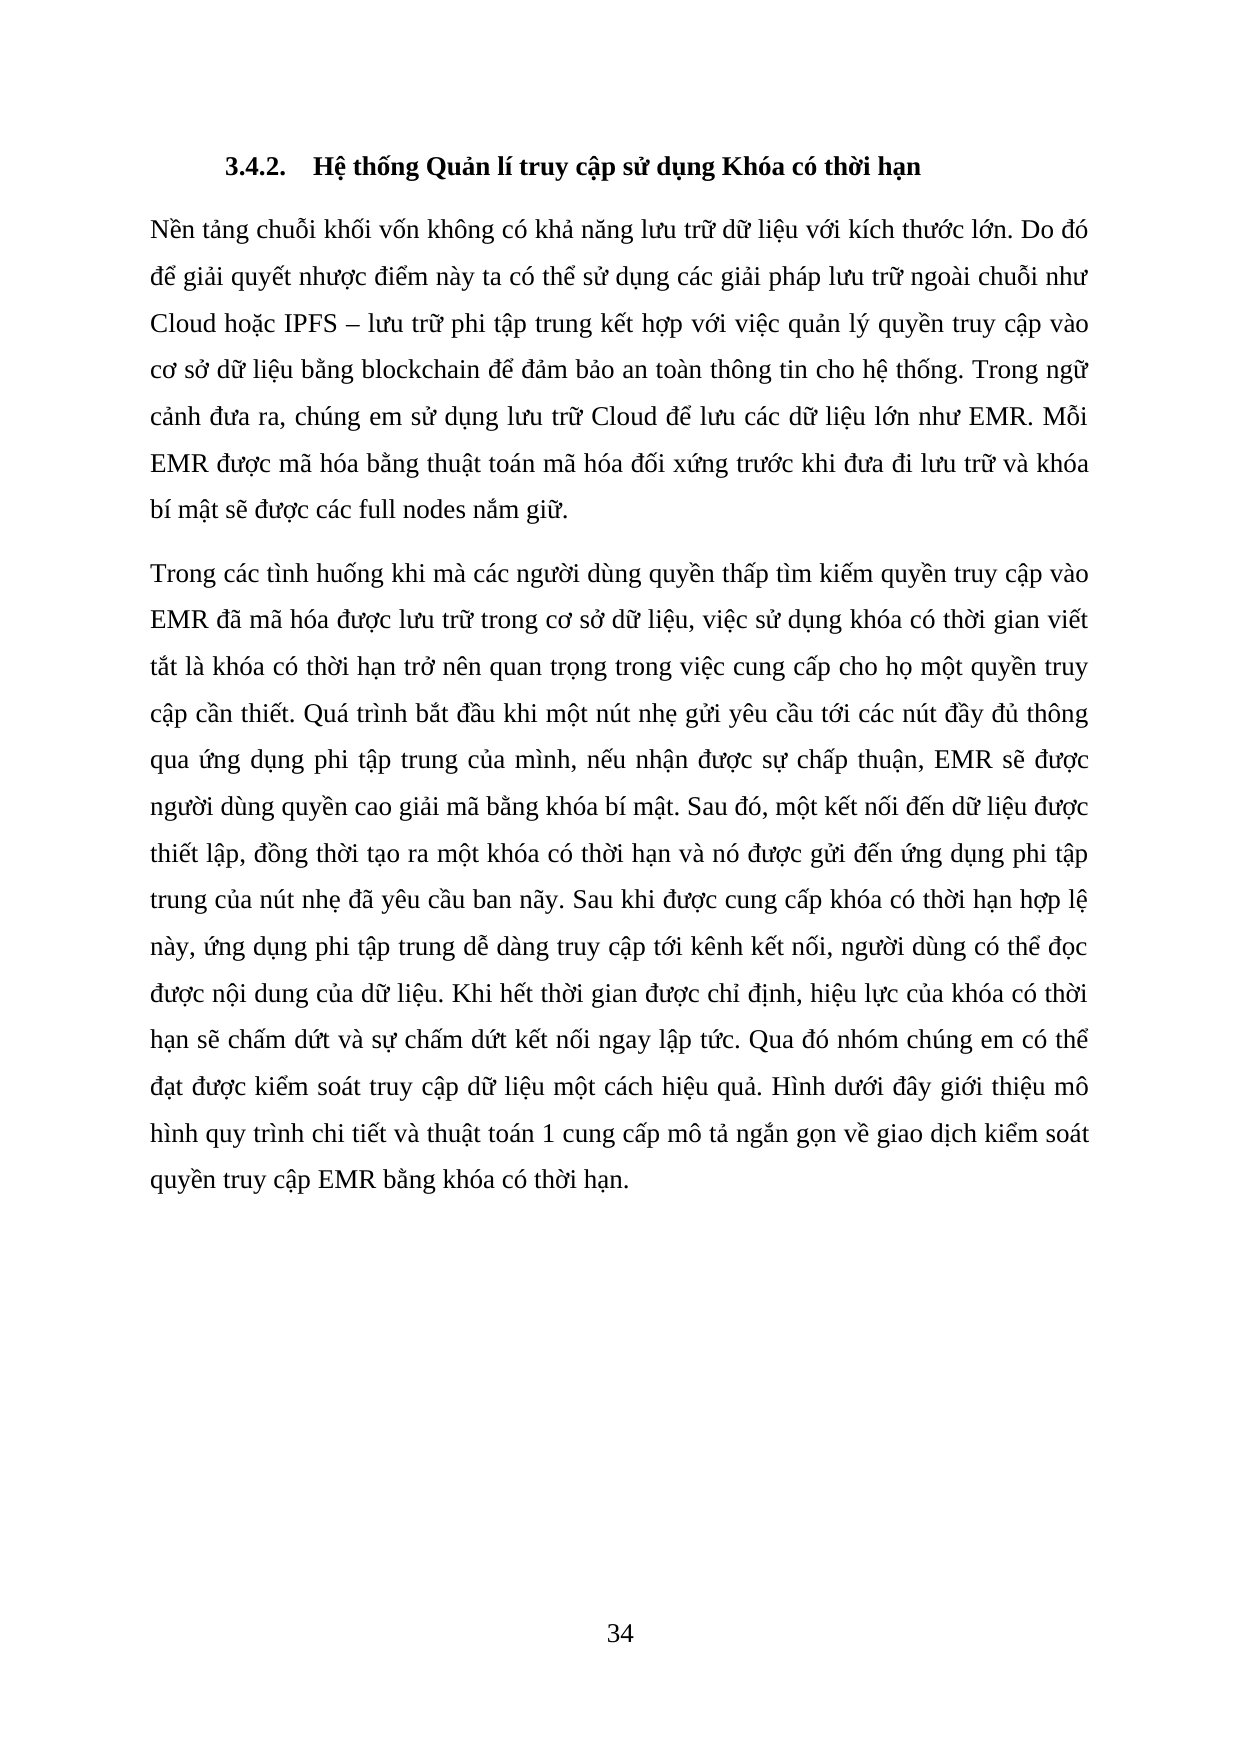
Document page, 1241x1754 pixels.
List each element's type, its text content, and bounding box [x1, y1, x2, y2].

text 3.4.2. Hệ thống Quản lí truy cập sử dụng Khóa có thời hạn [150, 150, 1090, 181]
text Trong các tình huống khi mà các người dùng quyền thấp tìm kiếm quyền truy cập vào EMR đã mã hóa được lưu trữ trong cơ sở dữ liệu, việc sử dụng khóa có thời gian viết tắt là khóa có thời hạn trở nên quan trọng trong việc cung cấp cho họ một quyền truy cập cần thiết. Quá trình bắt đầu khi một nút nhẹ gửi yêu cầu tới các nút đầy đủ thông qua ứng dụng phi tập trung của mình, nếu nhận được sự chấp thuận, EMR sẽ được người dùng quyền cao giải mã bằng khóa bí mật. Sau đó, một kết nối đến dữ liệu được thiết lập, đồng thời tạo ra một khóa có thời hạn và nó được gửi đến ứng dụng phi tập trung của nút nhẹ đã yêu cầu ban nãy. Sau khi được cung cấp khóa có thời hạn hợp lệ này, ứng dụng phi tập trung dễ dàng truy cập tới kênh kết nối, người dùng có thể đọc được nội dung của dữ liệu. Khi hết thời gian được chỉ định, hiệu lực của khóa có thời hạn sẽ chấm dứt và sự chấm dứt kết nối ngay lập tức. Qua đó nhóm chúng em có thể đạt được kiểm soát truy cập dữ liệu một cách hiệu quả. Hình dưới đây giới thiệu mô hình quy trình chi tiết và thuật toán 1 cung cấp mô tả ngắn gọn về giao dịch kiểm soát quyền truy cập EMR bằng khóa có thời hạn. [150, 557, 1090, 1194]
text Nền tảng chuỗi khối vốn không có khả năng lưu trữ dữ liệu với kích thước lớn. Do đó để giải quyết nhược điểm này ta có thể sử dụng các giải pháp lưu trữ ngoài chuỗi như Cloud hoặc IPFS – lưu trữ phi tập trung kết hợp với việc quản lý quyền truy cập vào cơ sở dữ liệu bằng blockchain để đảm bảo an toàn thông tin cho hệ thống. Trong ngữ cảnh đưa ra, chúng em sử dụng lưu trữ Cloud để lưu các dữ liệu lớn như EMR. Mỗi EMR được mã hóa bằng thuật toán mã hóa đối xứng trước khi đưa đi lưu trữ và khóa bí mật sẽ được các full nodes nắm giữ. [150, 213, 1090, 524]
